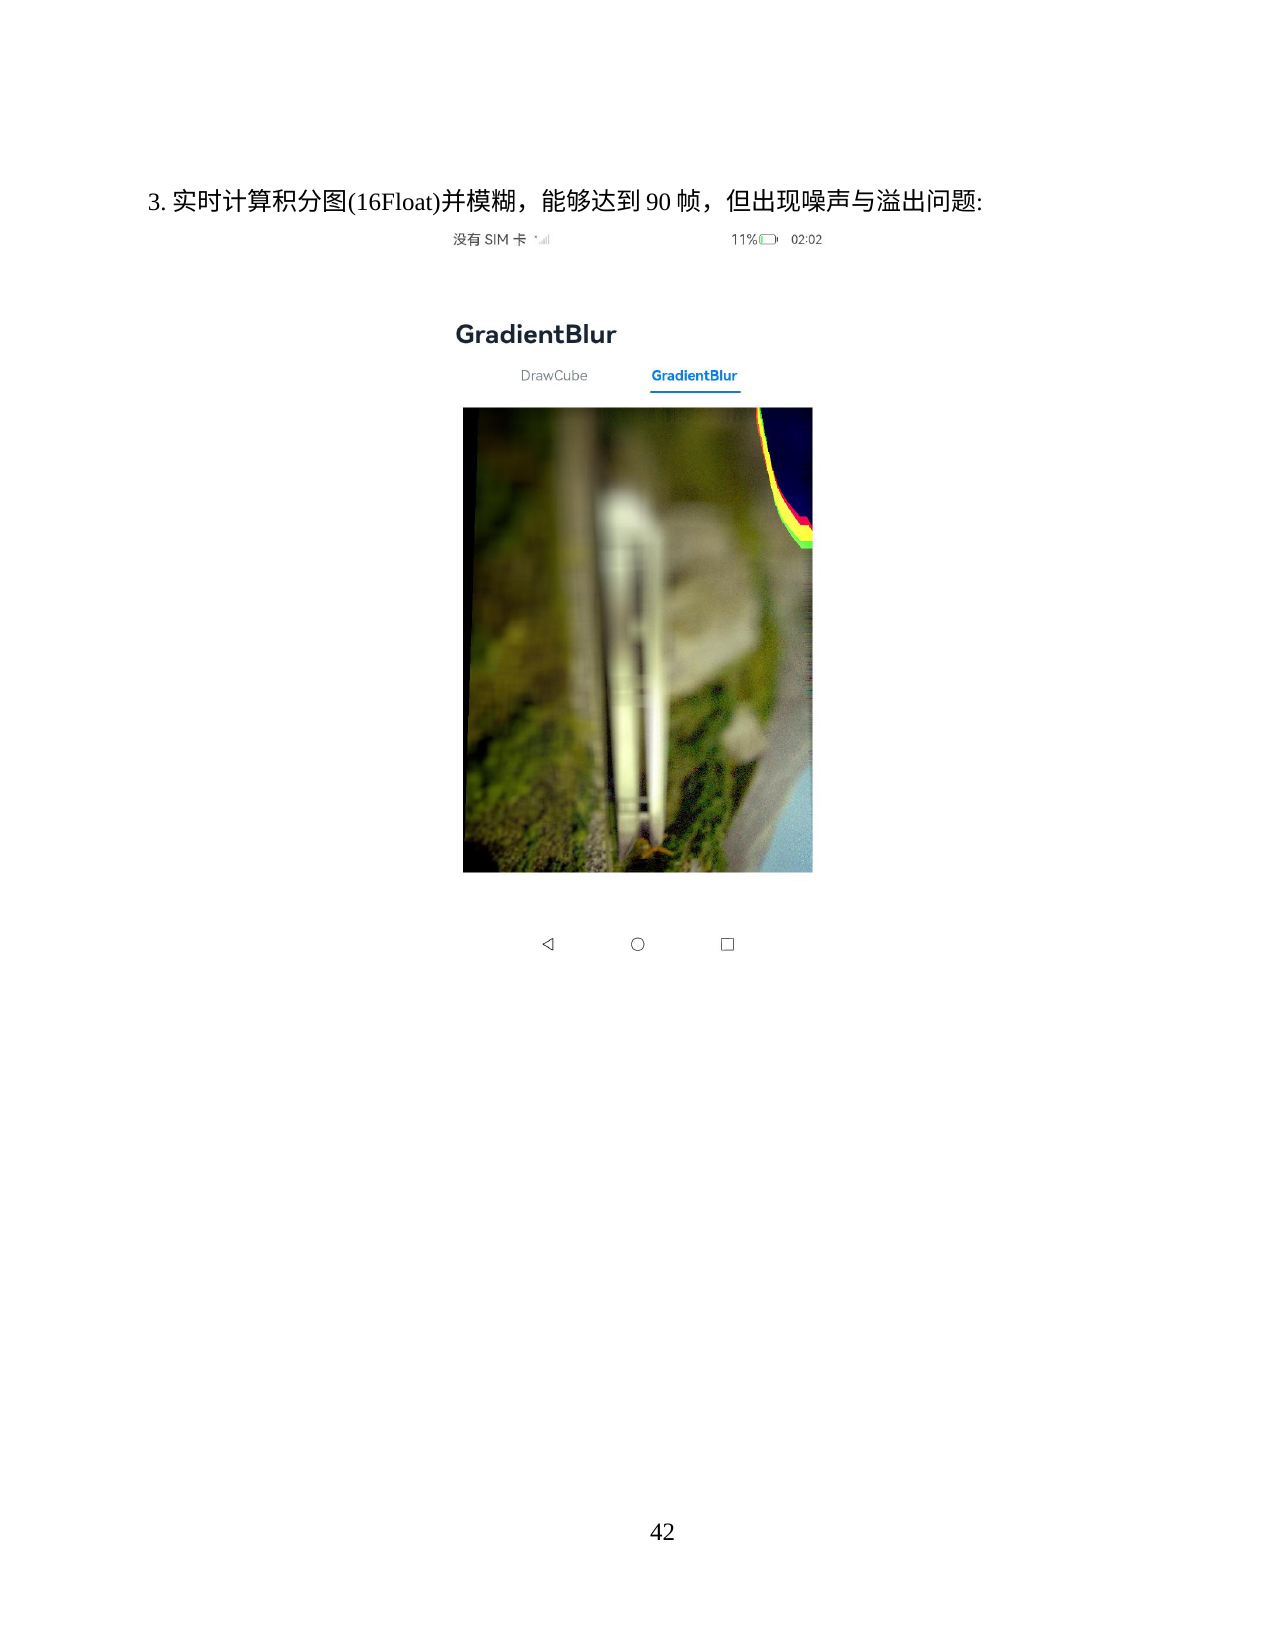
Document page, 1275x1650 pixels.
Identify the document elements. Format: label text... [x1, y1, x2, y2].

picture [427, 218, 848, 965]
text 3. 实时计算积分图(16Float)并模糊，能够达到90帧，但出现噪声与溢出问题: [148, 177, 1127, 219]
